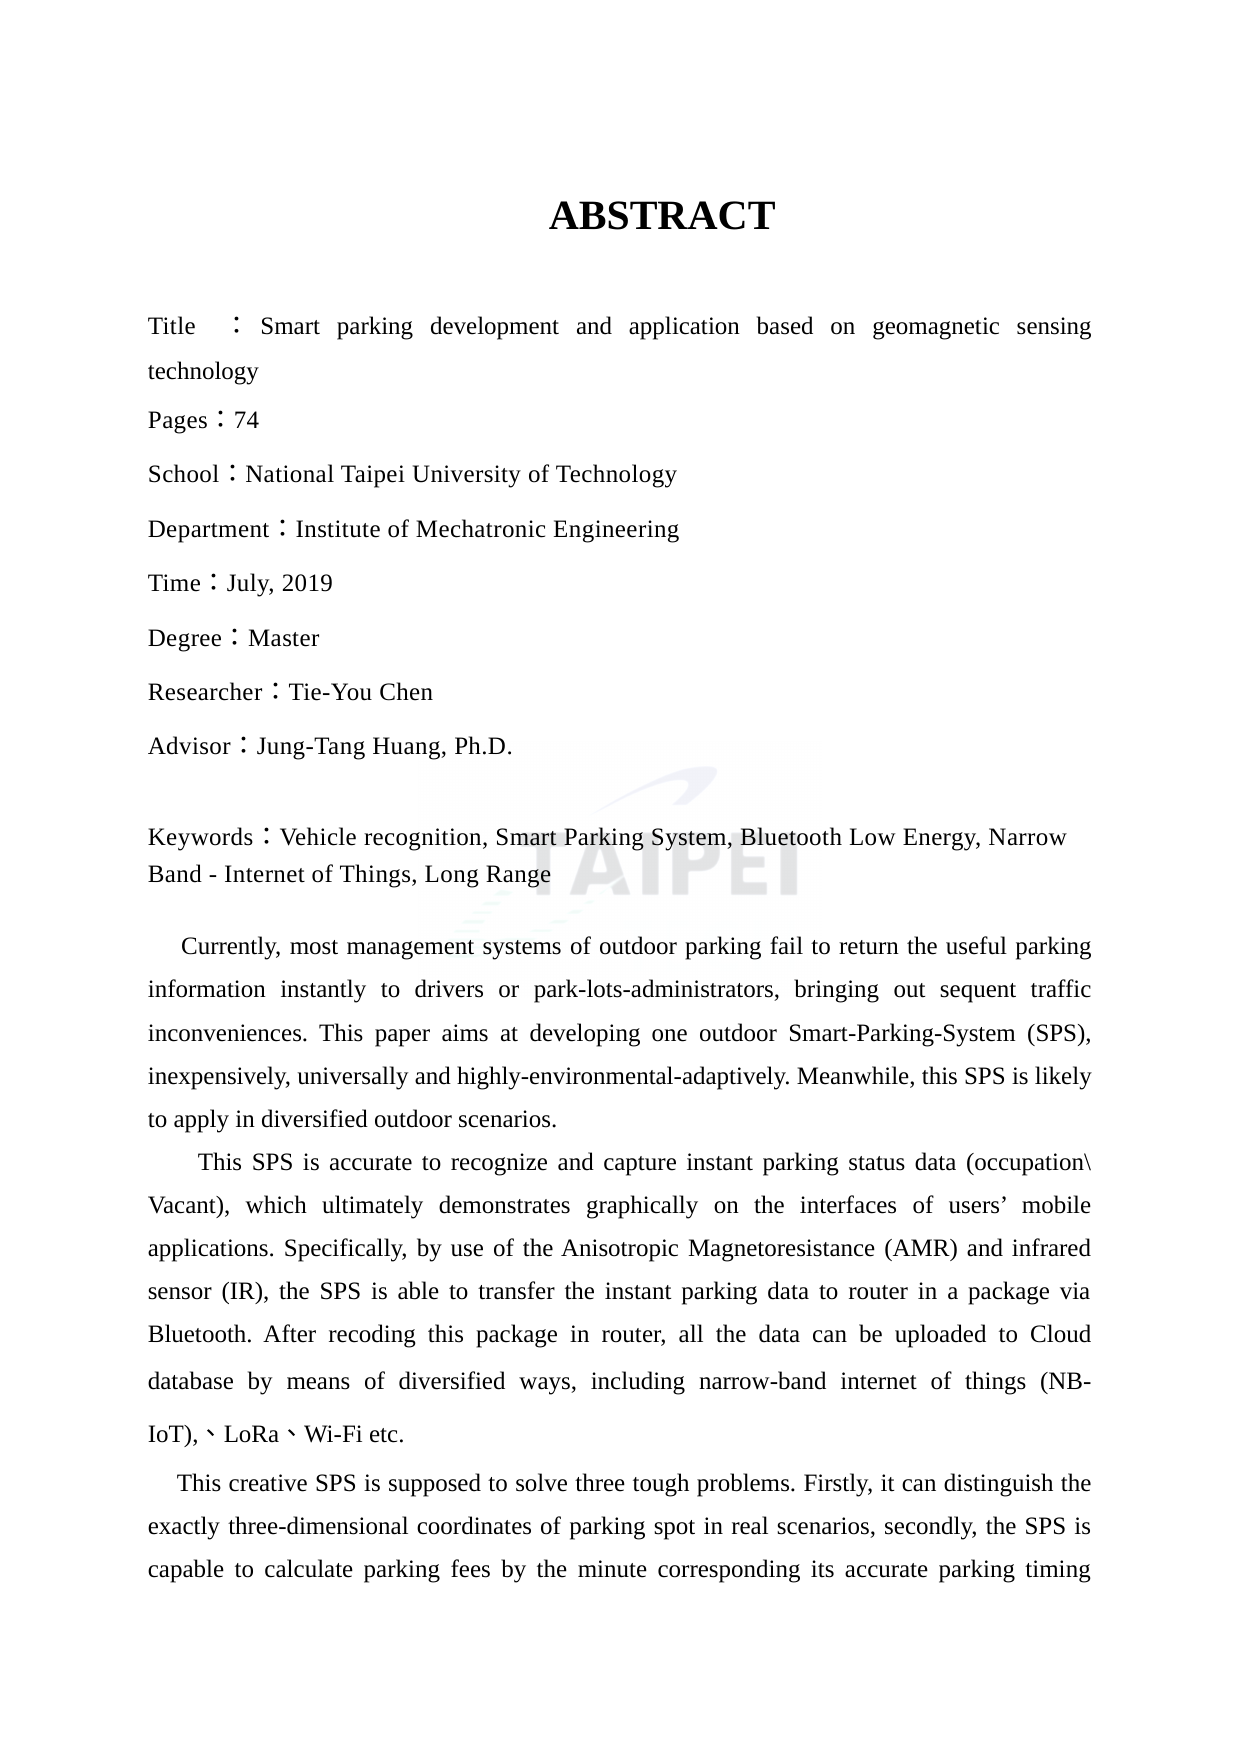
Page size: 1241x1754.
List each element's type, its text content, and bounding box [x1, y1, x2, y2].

text Advisor：Jung-Tang Huang, Ph.D. [148, 726, 1092, 762]
text Degree：Master [148, 617, 1092, 653]
text Pages：74 [148, 399, 1092, 436]
text Researcher：Tie-You Chen [148, 671, 1092, 708]
text Currently, most management systems of outdoor parking fail to return the useful parking information instantly to drivers or park-lots-administrators, bringing out sequent traffic inconveniences. This paper aims at developing one outdoor Smart-Parking-System (SPS), inexpensively, universally and highly-environmental-adaptively. Meanwhile, this SPS is likely to apply in diversified outdoor scenarios. [148, 931, 1092, 1133]
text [148, 1468, 1092, 1583]
title ABSTRACT [148, 191, 1092, 239]
text Department：Institute of Mechatronic Engineering [148, 508, 1092, 544]
text School：National Taipei University of Technology [148, 454, 1092, 490]
text Title ：Smart parking development and application based on geomagnetic sensing technology [148, 306, 1092, 385]
text This SPS is accurate to recognize and capture instant parking status data (occupation\Vacant), which ultimately demonstrates graphically on the interfaces of users’ mobile applications. Specifically, by use of the Anisotropic Magnetoresistance (AMR) and infrared sensor (IR), the SPS is able to transfer the instant parking data to router in a package via Bluetooth. After recoding this package in router, all the data can be uploaded to Cloud database by means of diversified ways, including narrow-band internet of things (NB-IoT),、LoRa、Wi-Fi etc. [148, 1147, 1092, 1449]
text Keywords：Vehicle recognition, Smart Parking System, Bluetooth Low Energy, Narrow Band - Internet of Things, Long Range [148, 816, 1092, 888]
text Time：July, 2019 [148, 563, 1092, 599]
